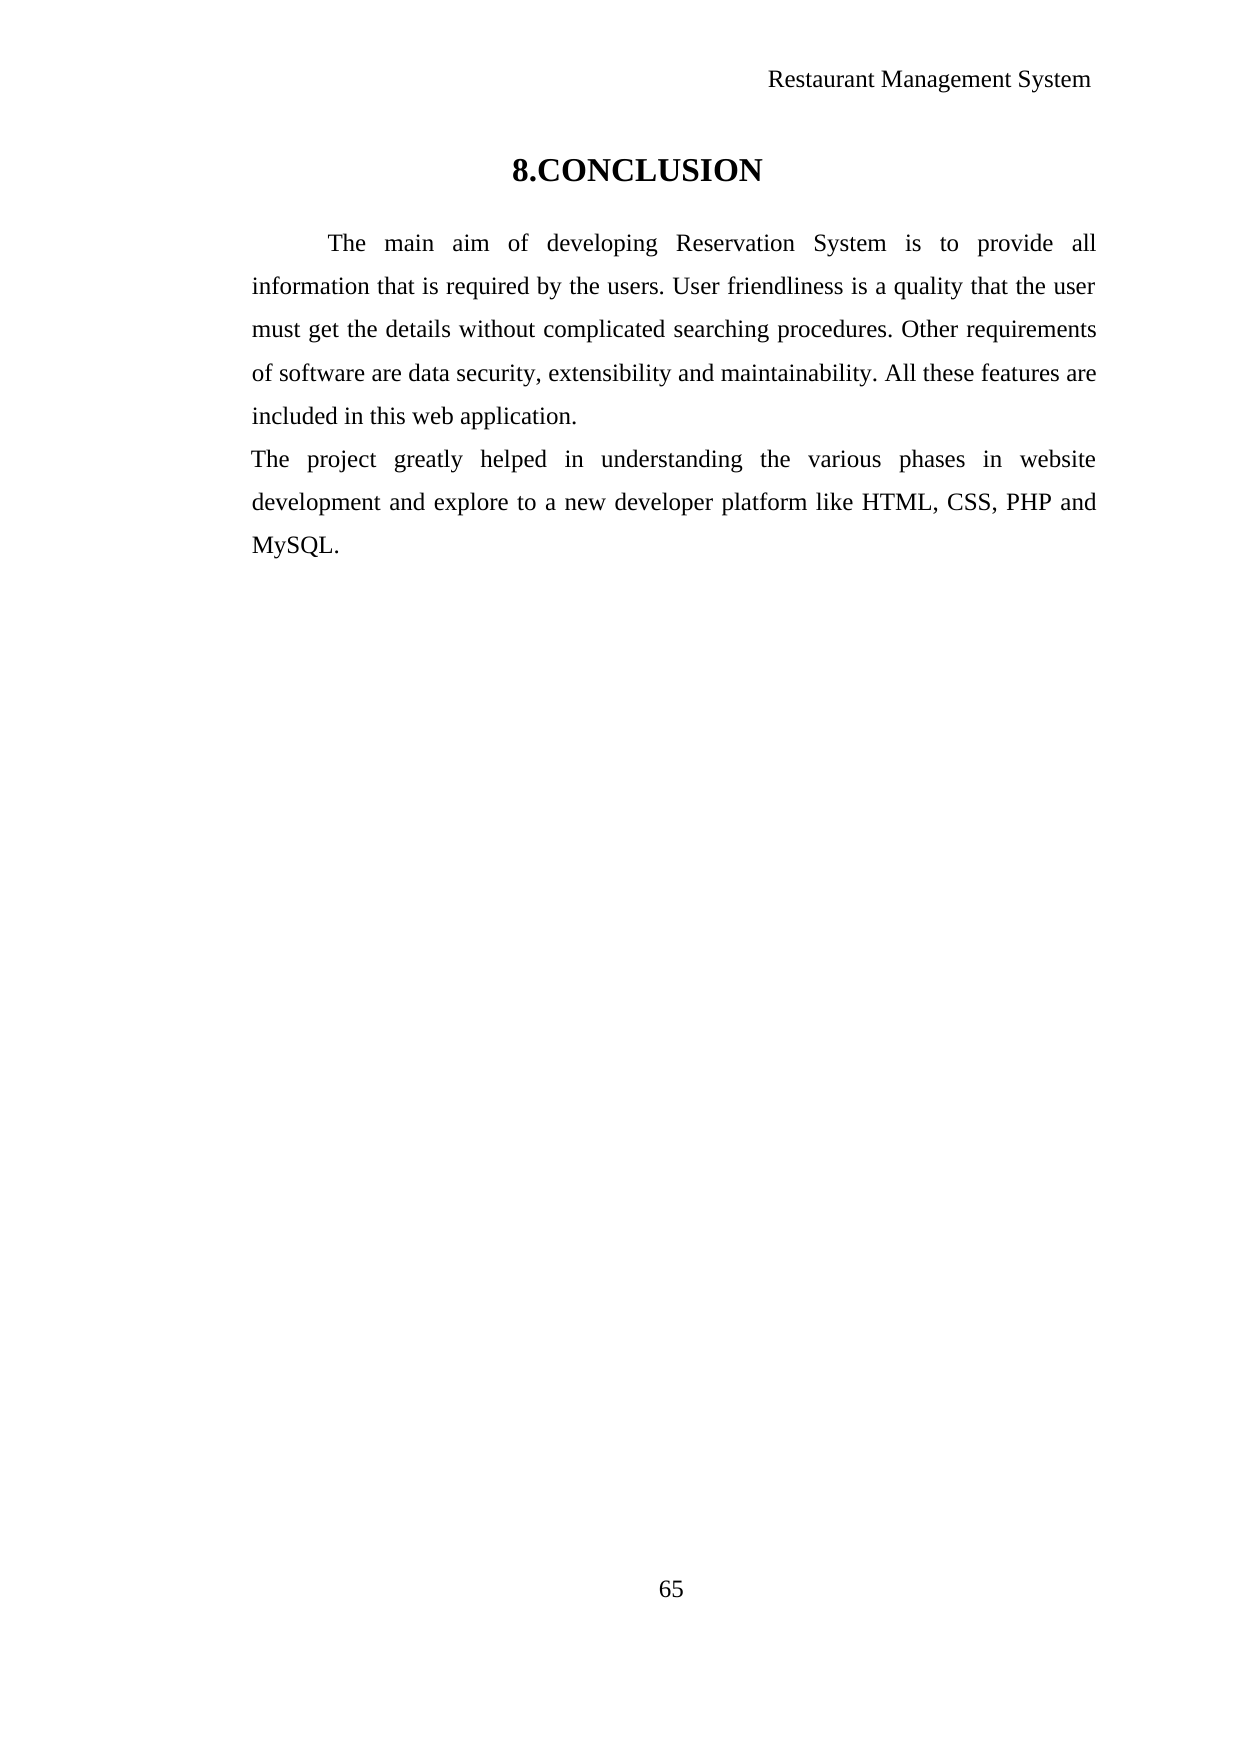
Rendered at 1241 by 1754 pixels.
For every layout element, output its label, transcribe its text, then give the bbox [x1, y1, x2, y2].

text The project greatly helped in understanding the various phases in website development and explore to a new developer platform like HTML, CSS, PHP and MySQL. [251, 444, 1097, 559]
text 8.CONCLUSION [177, 150, 1097, 188]
text The main aim of developing Reservation System is to provide all information that is required by the users. User friendliness is a quality that the user must get the details without complicated searching procedures. Other requirements of software are data security, extensibility and maintainability. All these features are included in this web application. [251, 228, 1097, 429]
